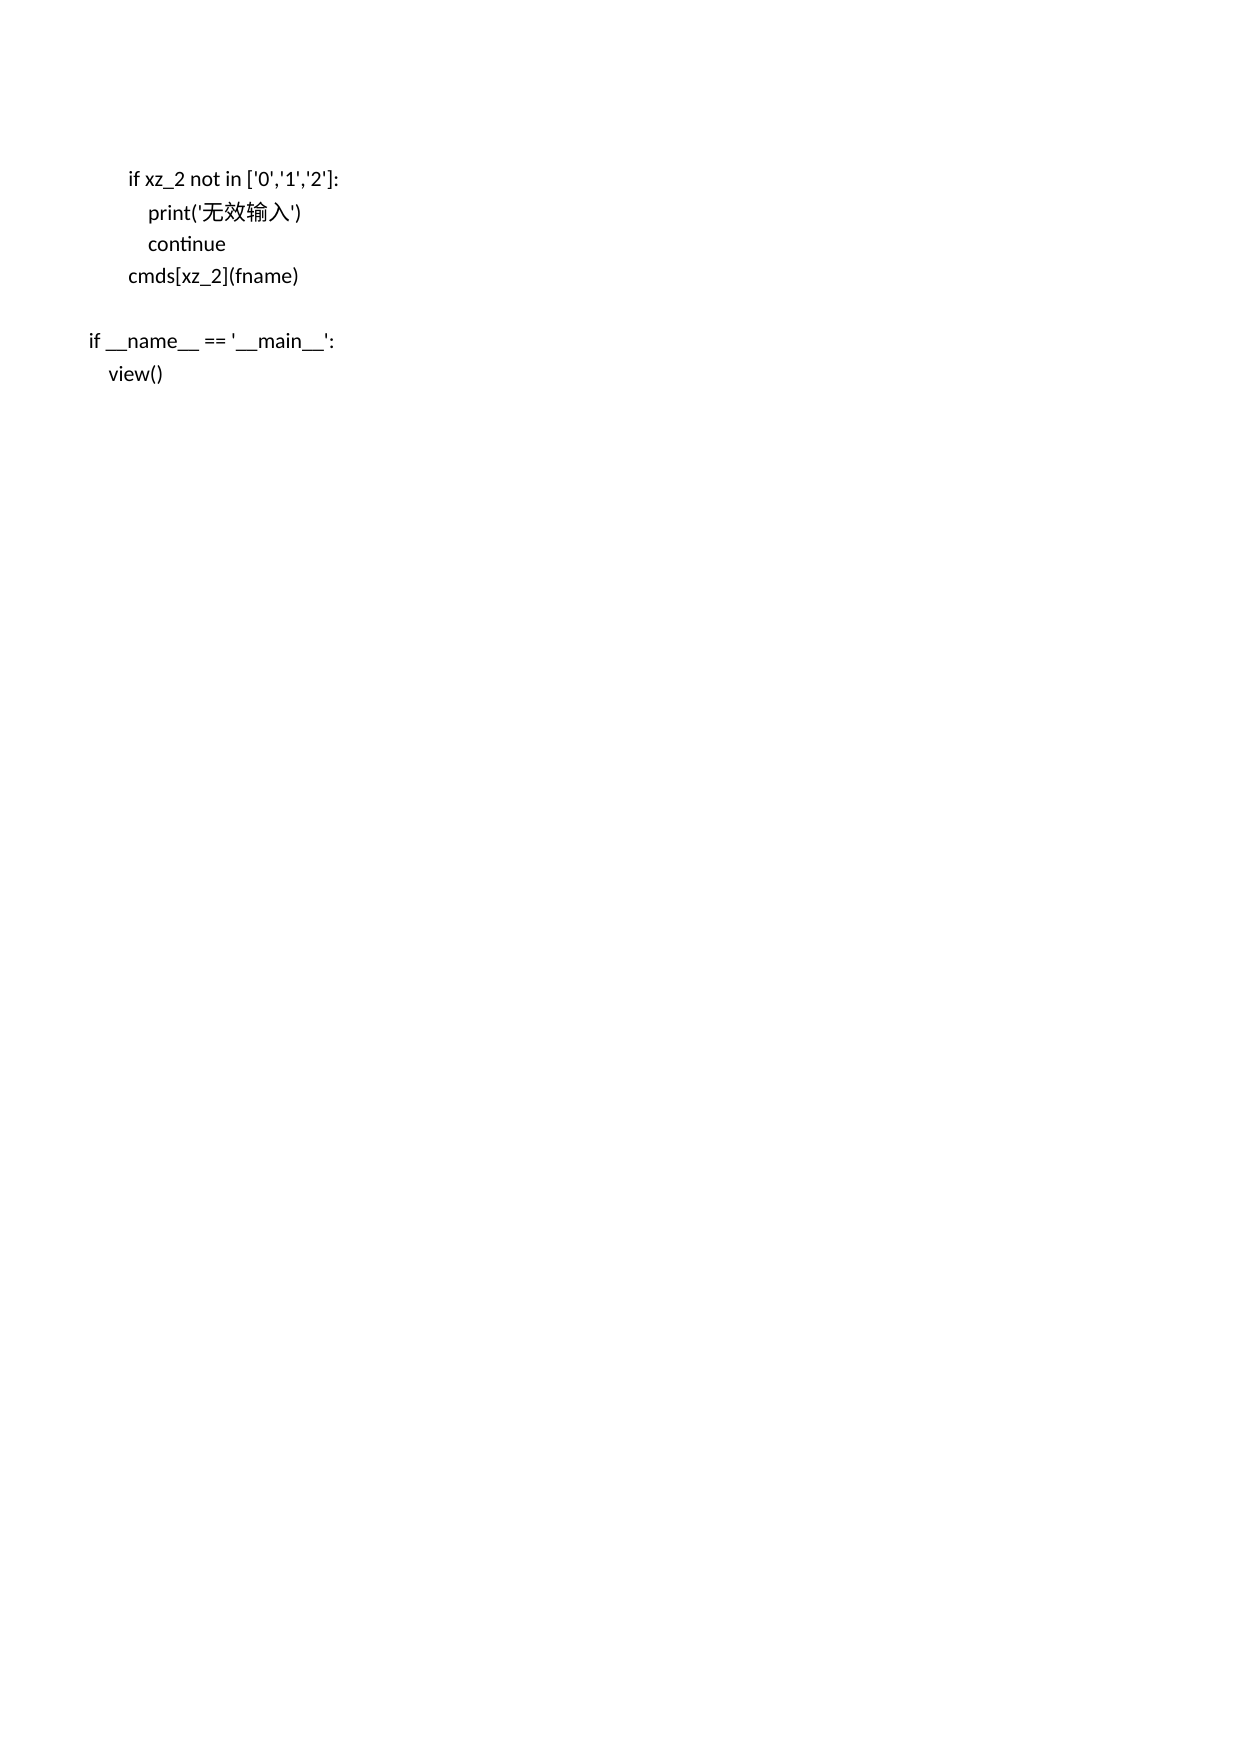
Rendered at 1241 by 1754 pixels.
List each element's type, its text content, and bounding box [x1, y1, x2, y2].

text print('无效输入') [89, 194, 1152, 227]
text view() [89, 357, 1152, 389]
text continue [89, 227, 1152, 259]
text cmds[xz_2](fname) [89, 259, 1152, 292]
text if __name__ == '__main__': [89, 324, 1152, 357]
text if xz_2 not in ['0','1','2']: [89, 162, 1152, 194]
